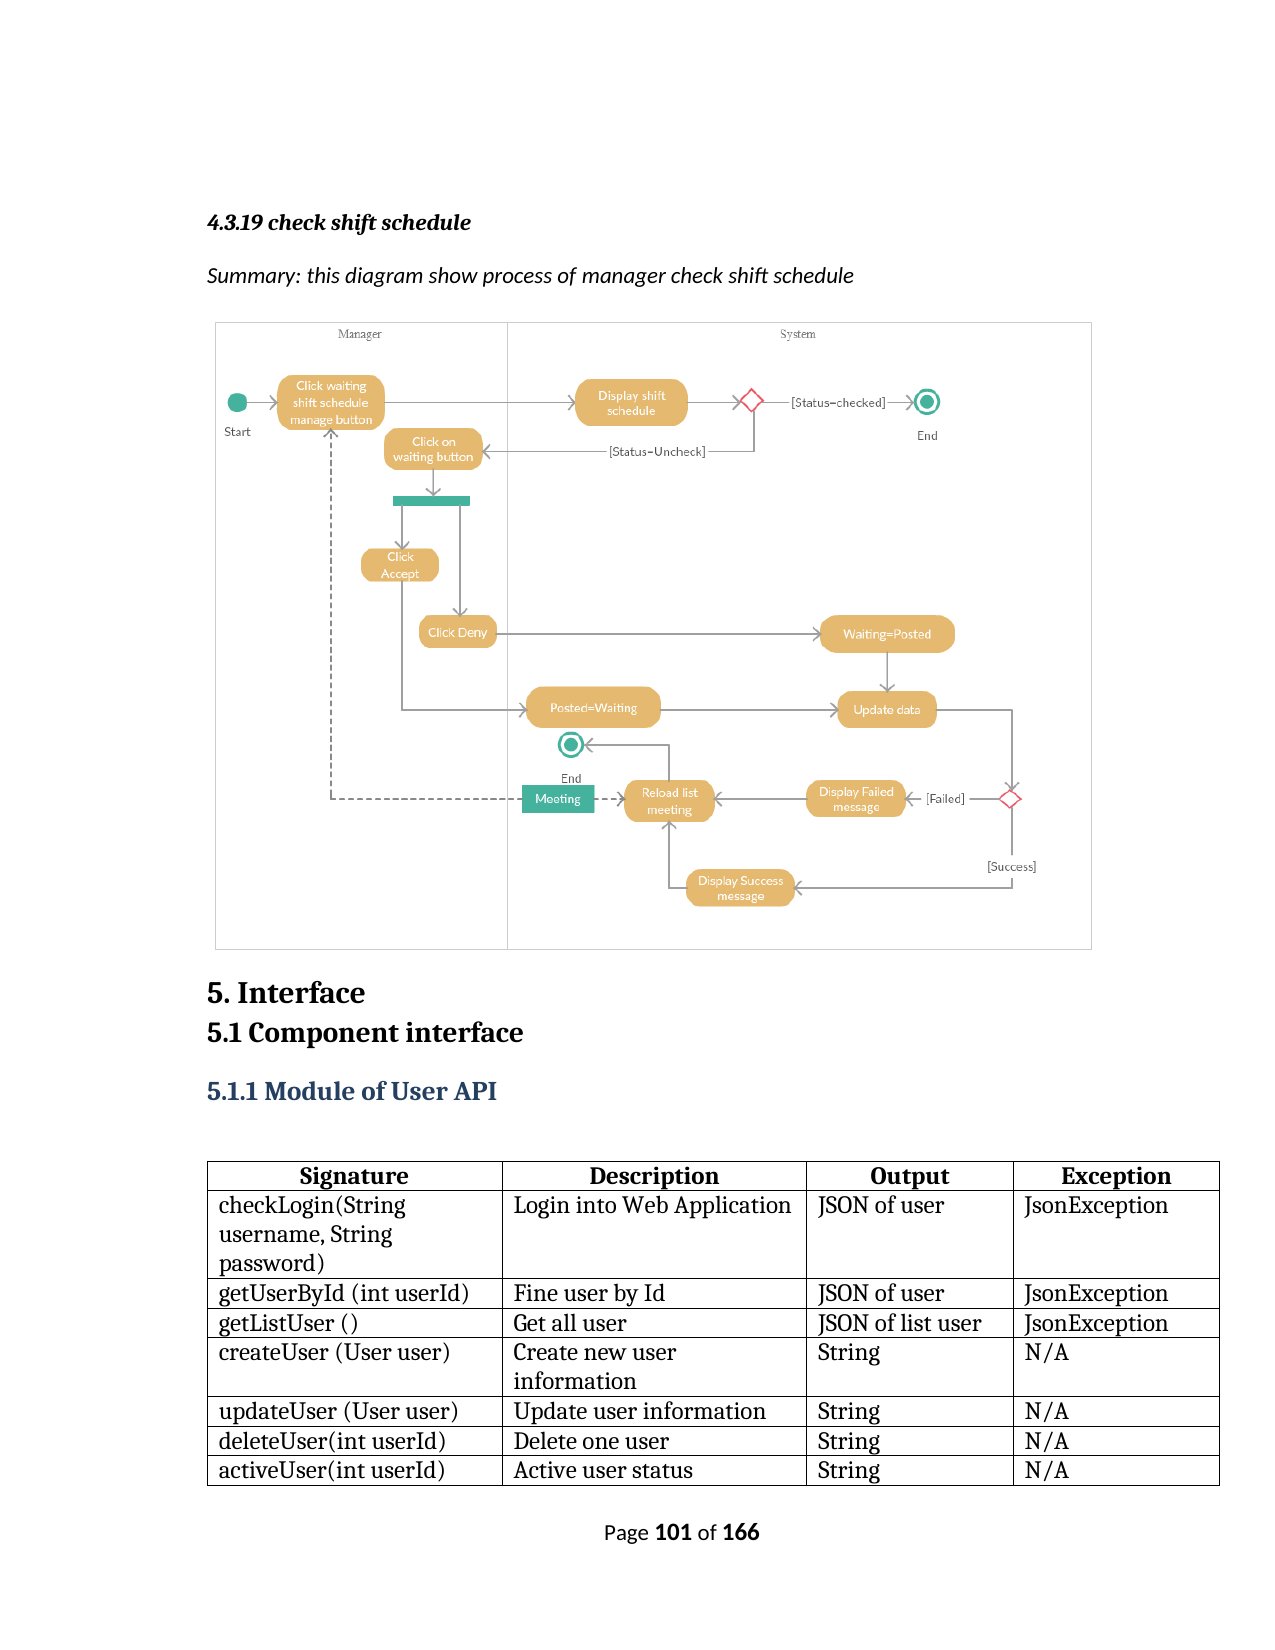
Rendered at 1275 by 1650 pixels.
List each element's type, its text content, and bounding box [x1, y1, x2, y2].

table_cell JSON of list user [807, 1309, 1013, 1337]
table_header Output [807, 1162, 1013, 1190]
table_cell String [807, 1427, 1013, 1455]
table_cell String [807, 1338, 1013, 1396]
table_cell Delete one user [503, 1427, 806, 1455]
table_cell updateUser (User user) [208, 1397, 502, 1426]
table_cell JsonException [1014, 1279, 1219, 1307]
table_cell N/A [1014, 1427, 1219, 1455]
table_cell JSON of user [807, 1279, 1013, 1307]
table_cell createUser (User user) [208, 1338, 502, 1396]
table_cell activeUser(int userId) [208, 1456, 502, 1485]
table_cell JsonException [1014, 1309, 1219, 1337]
text 4.3.19 check shift schedule [207, 210, 1157, 236]
table_cell String [807, 1397, 1013, 1426]
table_cell JSON of user [807, 1191, 1013, 1278]
picture [206, 313, 1100, 951]
text 5. Interface 5.1 Component interface [207, 976, 1157, 1050]
table_cell Update user information [503, 1397, 806, 1426]
table_header Description [503, 1162, 806, 1190]
table_cell Login into Web Application [503, 1191, 806, 1278]
table_cell Fine user by Id [503, 1279, 806, 1307]
table_cell getUserById (int userId) [208, 1279, 502, 1307]
table_cell getListUser () [208, 1309, 502, 1337]
table_cell Create new user information [503, 1338, 806, 1396]
table_cell JsonException [1014, 1191, 1219, 1278]
table_cell Get all user [503, 1309, 806, 1337]
table_cell String [807, 1456, 1013, 1485]
table_cell N/A [1014, 1397, 1219, 1426]
table_header Signature [208, 1162, 502, 1190]
table_cell deleteUser(int userId) [208, 1427, 502, 1455]
table_cell Active user status [503, 1456, 806, 1485]
table_cell checkLogin(String username, String password) [208, 1191, 502, 1278]
table_header Exception [1014, 1162, 1219, 1190]
table_cell N/A [1014, 1456, 1219, 1485]
table_cell N/A [1014, 1338, 1219, 1396]
text Summary: this diagram show process of manager check shift schedule [207, 261, 1157, 289]
subtitle 5.1.1 Module of User API [207, 1076, 1157, 1107]
